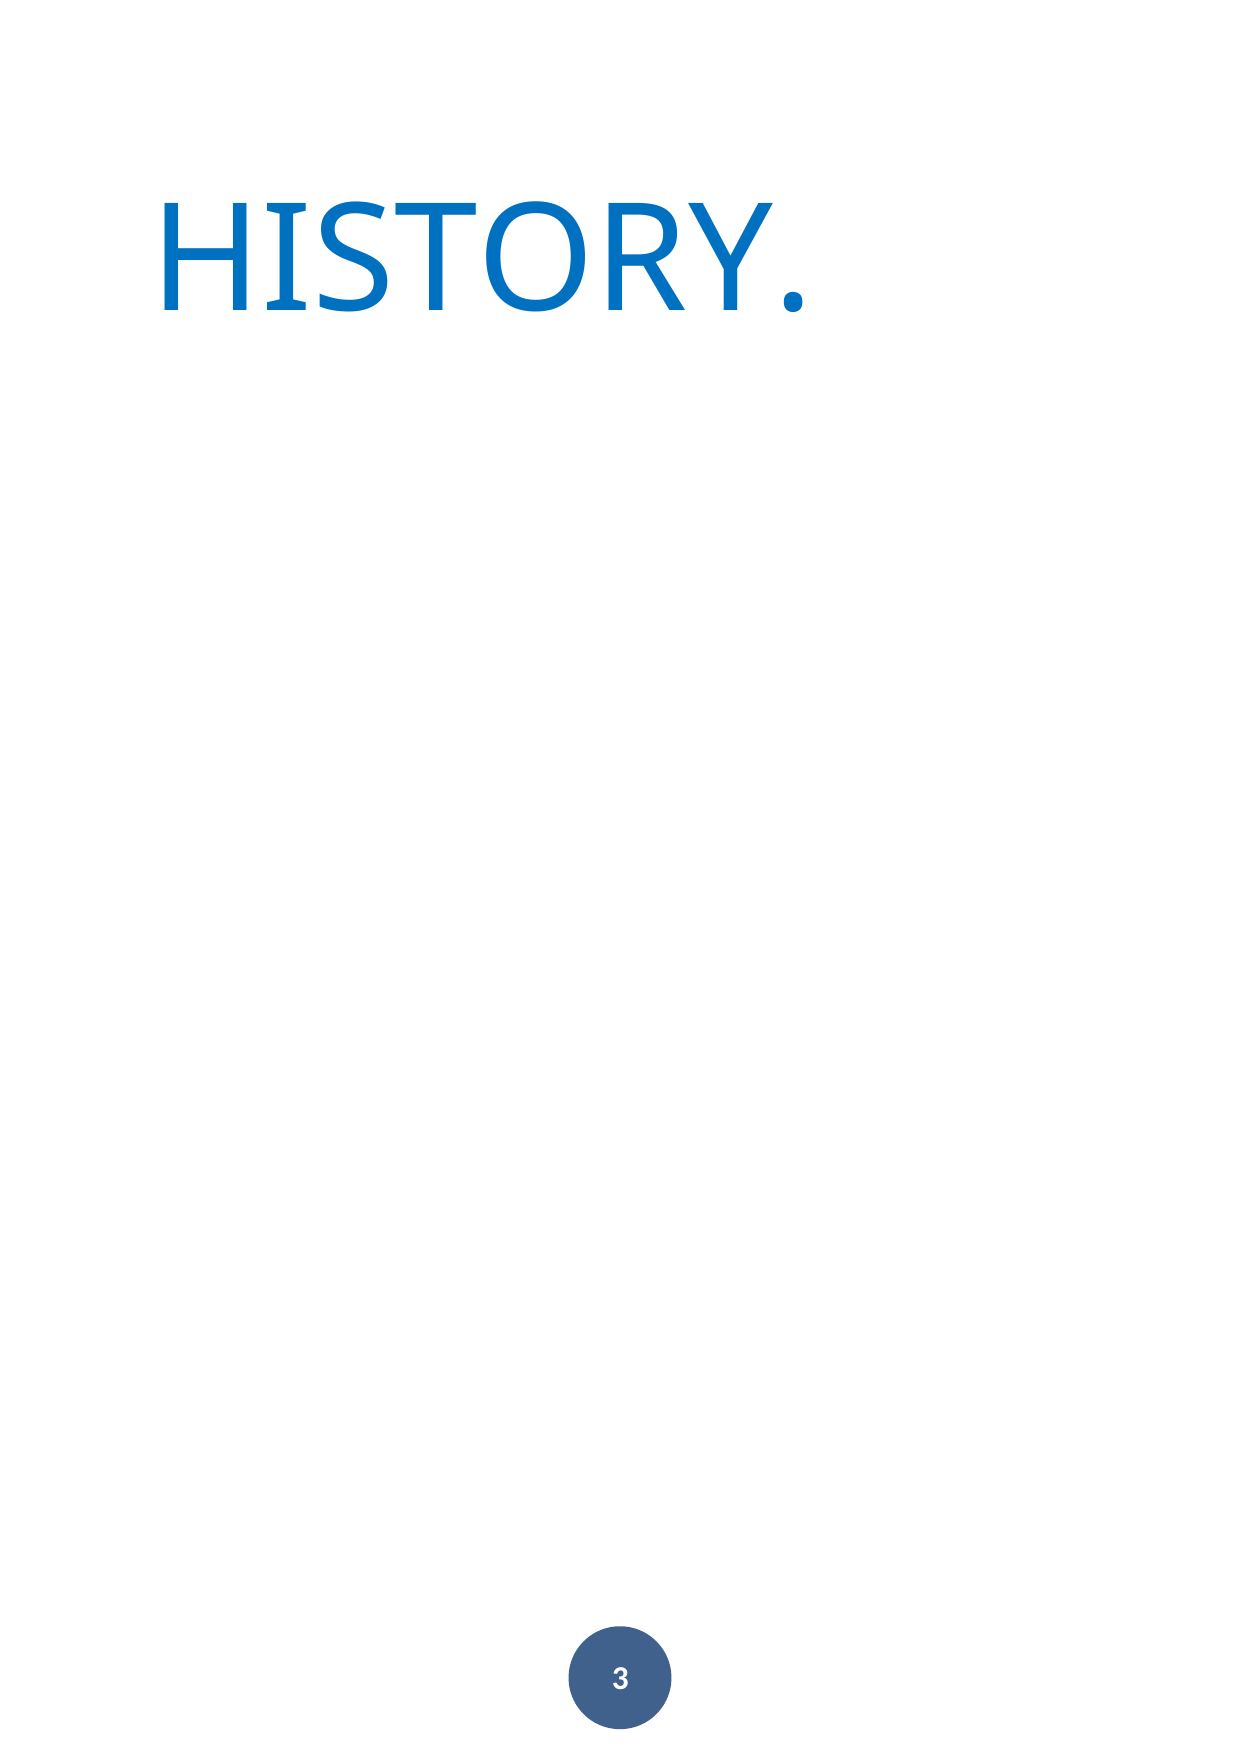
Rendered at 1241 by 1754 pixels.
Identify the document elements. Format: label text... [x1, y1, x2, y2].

text HISTORY. [150, 150, 1090, 354]
